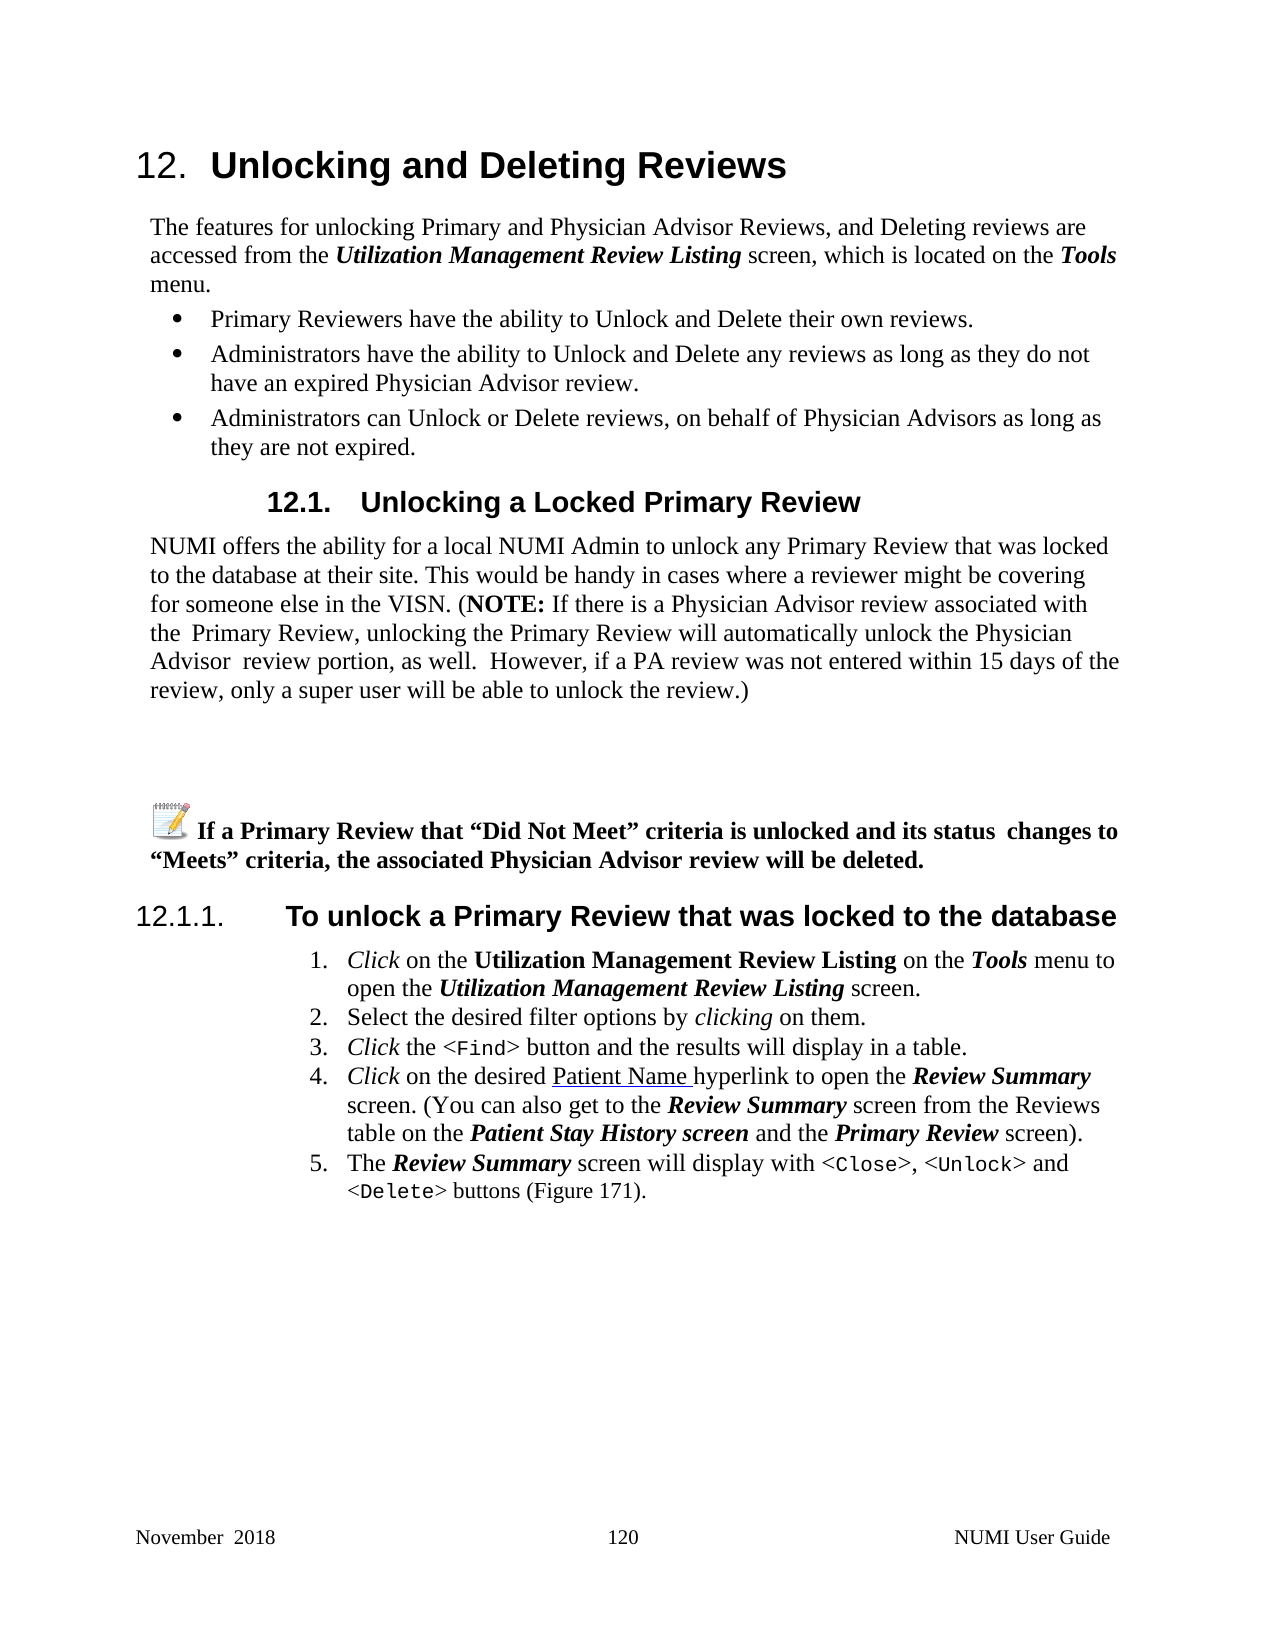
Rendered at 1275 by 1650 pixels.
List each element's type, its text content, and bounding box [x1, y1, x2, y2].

text The features for unlocking Primary and Physician Advisor Reviews, and Deleting reviews are accessed from the Utilization Management Review Listing screen, which is located on the Tools menu. [150, 212, 1121, 298]
list Click the <Find> button and the results will display in a table. [309, 1032, 1139, 1061]
list Click on the desired Patient Name hyperlink to open the Review Summary screen. (You can also get to the Review Summary screen from the Reviews table on the Patient Stay History screen and the Primary Review screen). [309, 1061, 1102, 1147]
list Administrators have the ability to Unlock and Delete any reviews as long as they do not have an expired Physician Advisor review. [173, 339, 1139, 397]
subtitle Unlocking a Locked Primary Review [267, 485, 1139, 519]
list Select the desired filter options by clicking on them. [309, 1002, 1139, 1031]
text NUMI offers the ability for a local NUMI Admin to unlock any Primary Review that was locked to the database at their site. This would be handy in cases where a reviewer might be covering for someone else in the VISN. (NOTE: If there is a Physician Advisor review associated with the Primary Review, unlocking the Primary Review will automatically unlock the Physician Advisor review portion, as well. However, if a PA review was not entered within 15 days of the review, only a super user will be able to unlock the review.) [150, 531, 1121, 704]
list Click on the Utilization Management Review Listing on the Tools menu to open the Utilization Management Review Listing screen. [309, 945, 1117, 1002]
subtitle Unlocking and Deleting Reviews [135, 144, 1139, 187]
subtitle To unlock a Primary Review that was locked to the database [135, 899, 1139, 932]
picture [150, 798, 191, 840]
list Primary Reviewers have the ability to Unlock and Delete their own reviews. [173, 304, 1139, 333]
list Administrators can Unlock or Delete reviews, on behalf of Physician Advisors as long as they are not expired. [173, 403, 1139, 460]
text If a Primary Review that “Did Not Meet” criteria is unlocked and its status changes to “Meets” criteria, the associated Physician Advisor review will be deleted. [150, 799, 1139, 874]
list The Review Summary screen will display with <Close>, <Unlock> and <Delete> buttons (Figure 171). [309, 1148, 1139, 1205]
